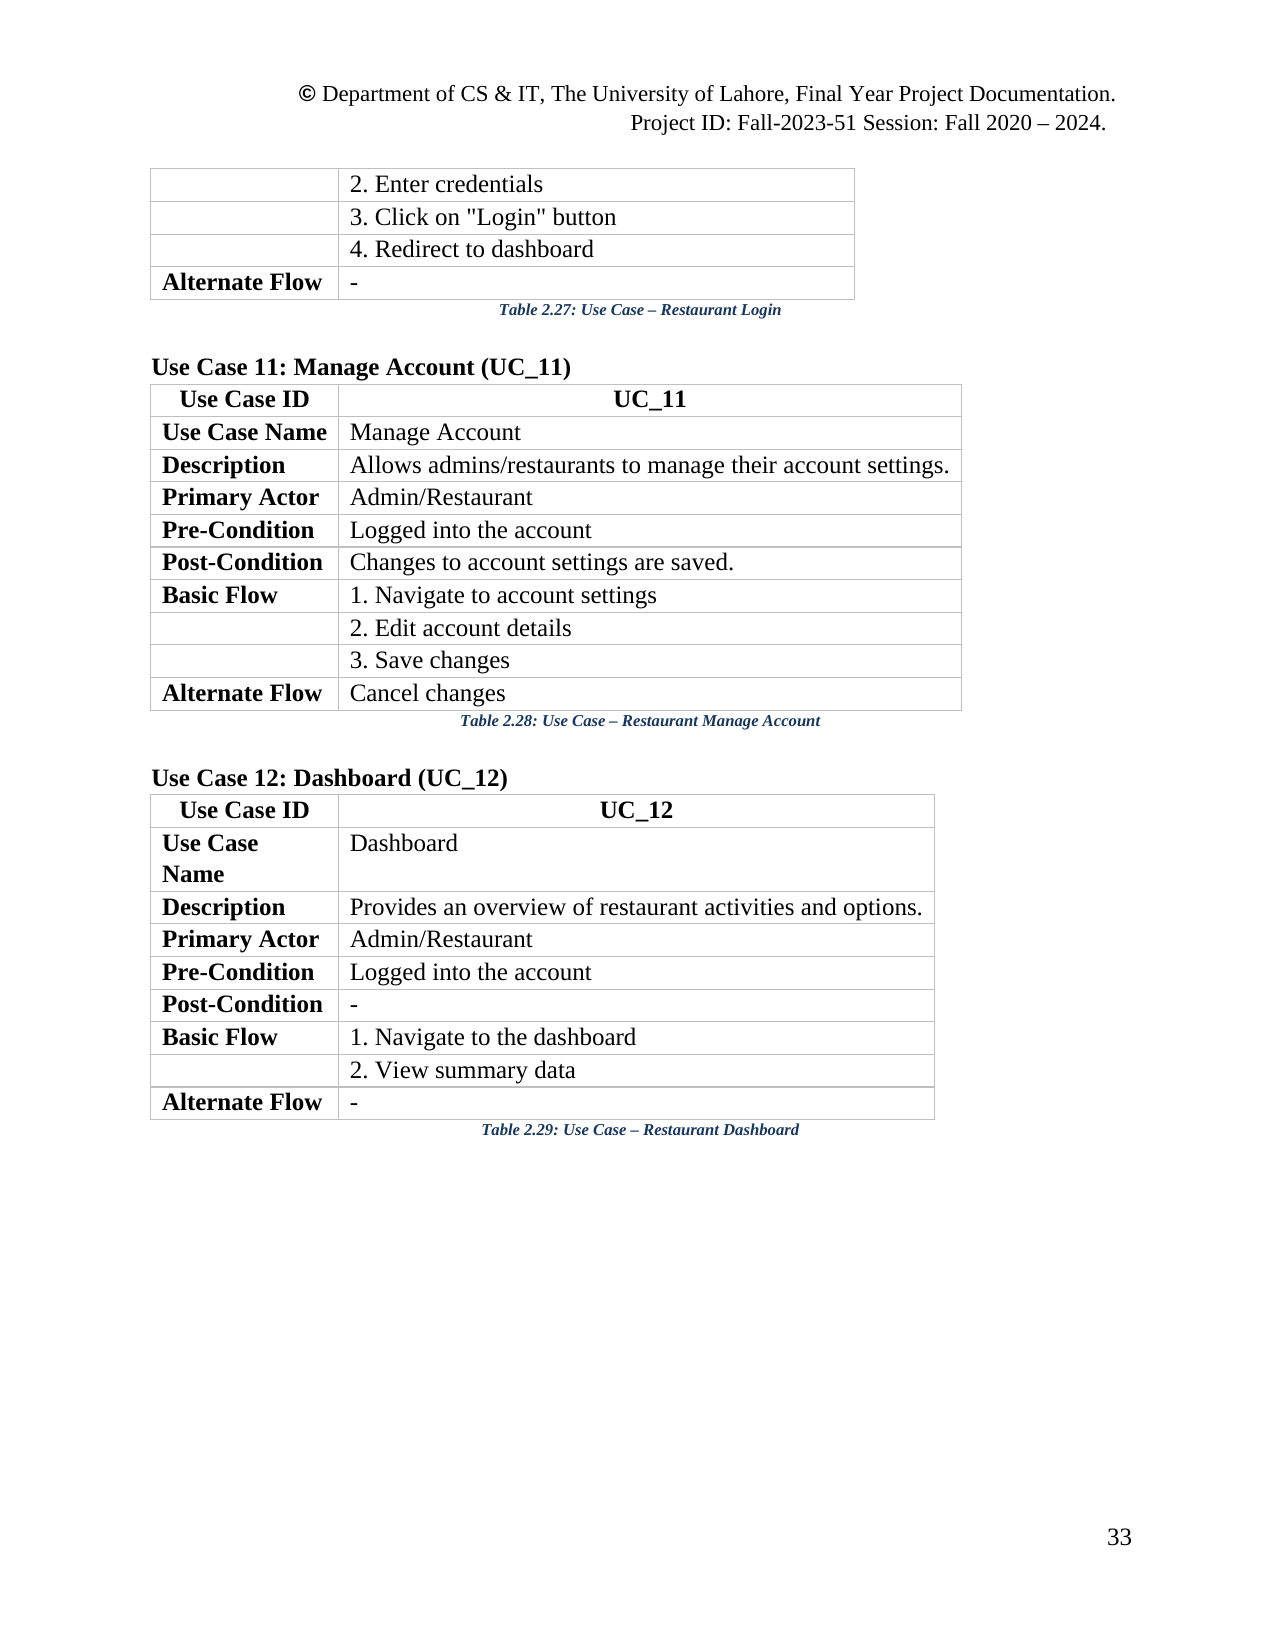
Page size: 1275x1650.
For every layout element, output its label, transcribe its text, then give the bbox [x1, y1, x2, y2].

table_cell [151, 235, 338, 266]
table_cell Description [151, 892, 338, 923]
subtitle Table 2.29: Use Case – Restaurant Dashboard [150, 1120, 1132, 1139]
table_cell 3. Save changes [339, 645, 961, 677]
table_cell Alternate Flow [151, 678, 338, 709]
table_cell Primary Actor [151, 482, 338, 514]
table_cell 2. Enter credentials [339, 169, 854, 201]
table_header UC_12 [339, 795, 934, 827]
table_cell [151, 1055, 338, 1086]
table_cell Logged into the account [339, 957, 934, 988]
table_header Use Case ID [151, 385, 338, 416]
table_cell Allows admins/restaurants to manage their account settings. [339, 450, 961, 481]
table_cell [151, 202, 338, 233]
table_cell Changes to account settings are saved. [339, 548, 961, 579]
table_cell 2. View summary data [339, 1055, 934, 1086]
table_cell Description [151, 450, 338, 481]
table_cell Pre-Condition [151, 957, 338, 988]
table_cell Use Case Name [151, 417, 338, 449]
table_cell Use Case Name [151, 828, 338, 891]
table_cell Cancel changes [339, 678, 961, 709]
table_cell Pre-Condition [151, 515, 338, 546]
table_cell Admin/Restaurant [339, 924, 934, 956]
table_cell Logged into the account [339, 515, 961, 546]
table_cell Basic Flow [151, 1022, 338, 1054]
table_header UC_11 [339, 385, 961, 416]
text Use Case 12: Dashboard (UC_12) [151, 763, 1131, 791]
table_cell [151, 169, 338, 201]
table_cell Admin/Restaurant [339, 482, 961, 514]
table_cell Basic Flow [151, 580, 338, 612]
table_header Use Case ID [151, 795, 338, 827]
subtitle Table 2.28: Use Case – Restaurant Manage Account [150, 711, 1132, 730]
subtitle Table 2.27: Use Case – Restaurant Login [150, 300, 1132, 319]
table_cell 3. Click on "Login" button [339, 202, 854, 233]
table_cell Alternate Flow [151, 1088, 338, 1119]
table_cell Provides an overview of restaurant activities and options. [339, 892, 934, 923]
table_cell [151, 613, 338, 644]
table_cell Post-Condition [151, 990, 338, 1021]
table_cell Post-Condition [151, 548, 338, 579]
table_cell Manage Account [339, 417, 961, 449]
text Use Case 11: Manage Account (UC_11) [151, 352, 1131, 381]
table_cell 1. Navigate to the dashboard [339, 1022, 934, 1054]
table_cell 1. Navigate to account settings [339, 580, 961, 612]
table_cell - [339, 267, 854, 299]
table_cell 4. Redirect to dashboard [339, 235, 854, 266]
table_cell Primary Actor [151, 924, 338, 956]
table_cell [151, 645, 338, 677]
table_cell - [339, 1088, 934, 1119]
table_cell 2. Edit account details [339, 613, 961, 644]
table_cell Dashboard [339, 828, 934, 891]
table_cell - [339, 990, 934, 1021]
table_cell Alternate Flow [151, 267, 338, 299]
